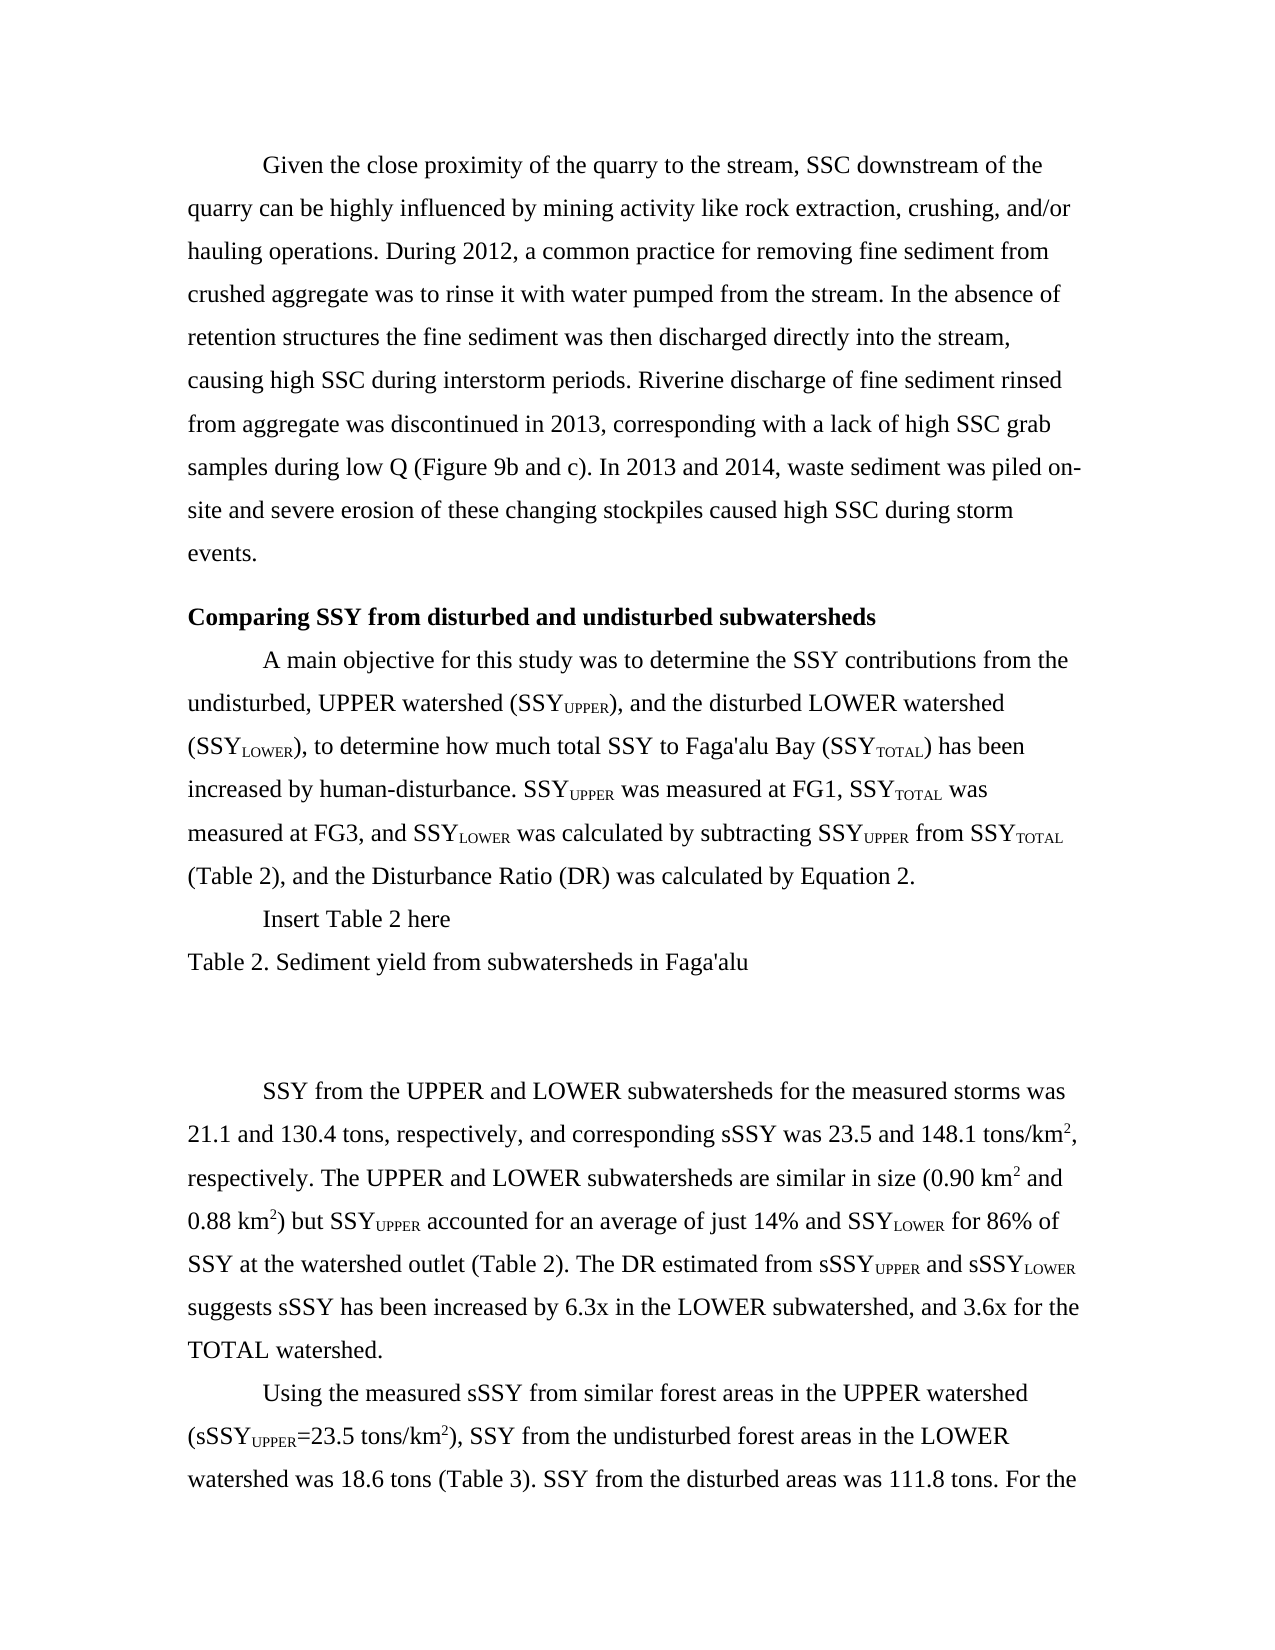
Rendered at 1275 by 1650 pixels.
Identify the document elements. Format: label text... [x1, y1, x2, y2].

text Insert Table 2 here [187, 904, 1087, 933]
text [187, 1378, 1087, 1493]
text A main objective for this study was to determine the SSY contributions from the undisturbed, UPPER watershed (SSYUPPER), and the disturbed LOWER watershed (SSYLOWER), to determine how much total SSY to Faga'alu Bay (SSYTOTAL) has been increased by human-disturbance. SSYUPPER was measured at FG1, SSYTOTAL was measured at FG3, and SSYLOWER was calculated by subtracting SSYUPPER from SSYTOTAL (Table 2), and the Disturbance Ratio (DR) was calculated by Equation 2. [187, 645, 1087, 889]
text Given the close proximity of the quarry to the stream, SSC downstream of the quarry can be highly influenced by mining activity like rock extraction, crushing, and/or hauling operations. During 2012, a common practice for removing fine sediment from crushed aggregate was to rinse it with water pumped from the stream. In the absence of retention structures the fine sediment was then discharged directly into the stream, causing high SSC during interstorm periods. Riverine discharge of fine sediment rinsed from aggregate was discontinued in 2013, corresponding with a lack of high SSC grab samples during low Q (Figure 9b and c). In 2013 and 2014, waste sediment was piled on-site and severe erosion of these changing stockpiles caused high SSC during storm events. [187, 150, 1087, 567]
subtitle Comparing SSY from disturbed and undisturbed subwatersheds [187, 602, 1087, 631]
text SSY from the UPPER and LOWER subwatersheds for the measured storms was 21.1 and 130.4 tons, respectively, and corresponding sSSY was 23.5 and 148.1 tons/km2, respectively. The UPPER and LOWER subwatersheds are similar in size (0.90 km2 and 0.88 km2) but SSYUPPER accounted for an average of just 14% and SSYLOWER for 86% of SSY at the watershed outlet (Table 2). The DR estimated from sSSYUPPER and sSSYLOWER suggests sSSY has been increased by 6.3x in the LOWER subwatershed, and 3.6x for the TOTAL watershed. [187, 1076, 1087, 1364]
text Table 2. Sediment yield from subwatersheds in Faga'alu [187, 947, 1087, 976]
